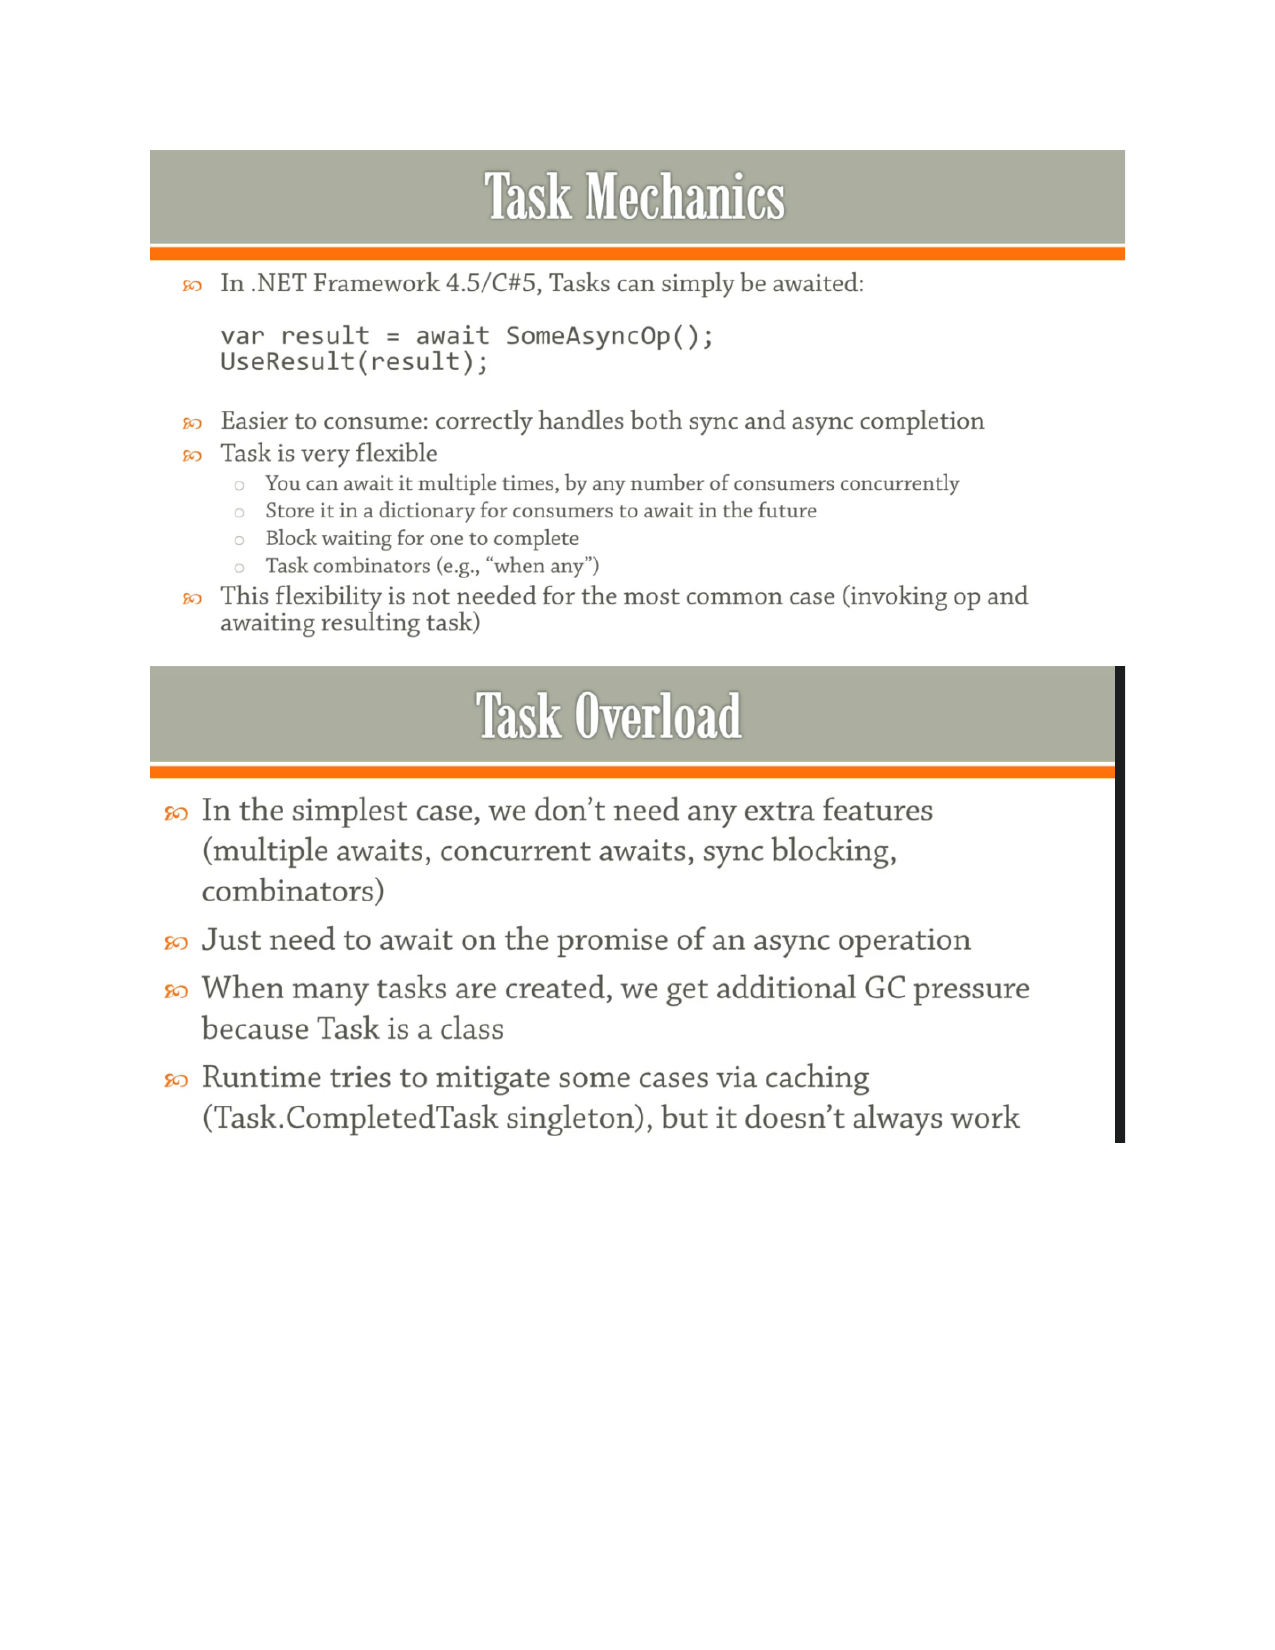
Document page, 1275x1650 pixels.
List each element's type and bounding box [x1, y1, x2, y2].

picture [150, 666, 1125, 1143]
picture [150, 150, 1125, 648]
